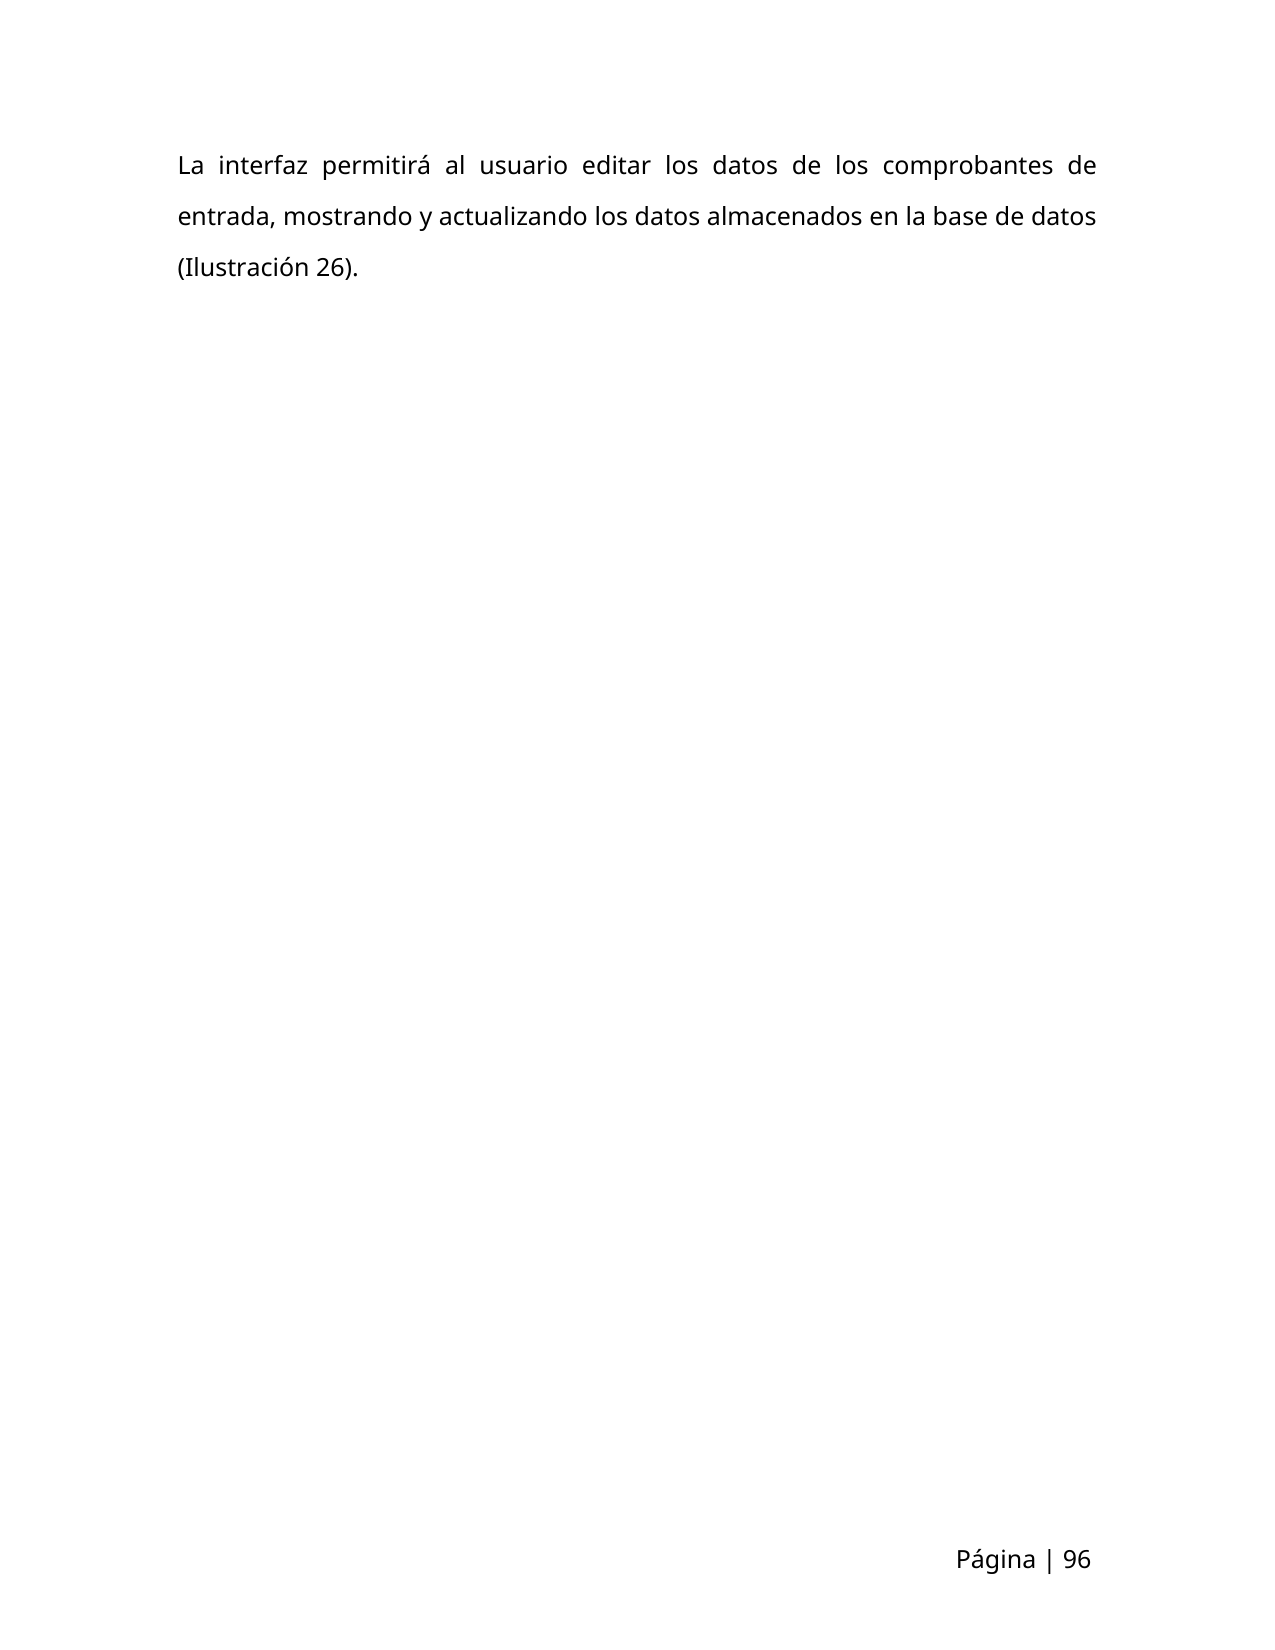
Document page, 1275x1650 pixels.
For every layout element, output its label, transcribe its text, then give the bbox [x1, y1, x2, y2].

text La interfaz permitirá al usuario editar los datos de los comprobantes de entrada, mostrando y actualizando los datos almacenados en la base de datos (Ilustración 26). [177, 148, 1098, 284]
